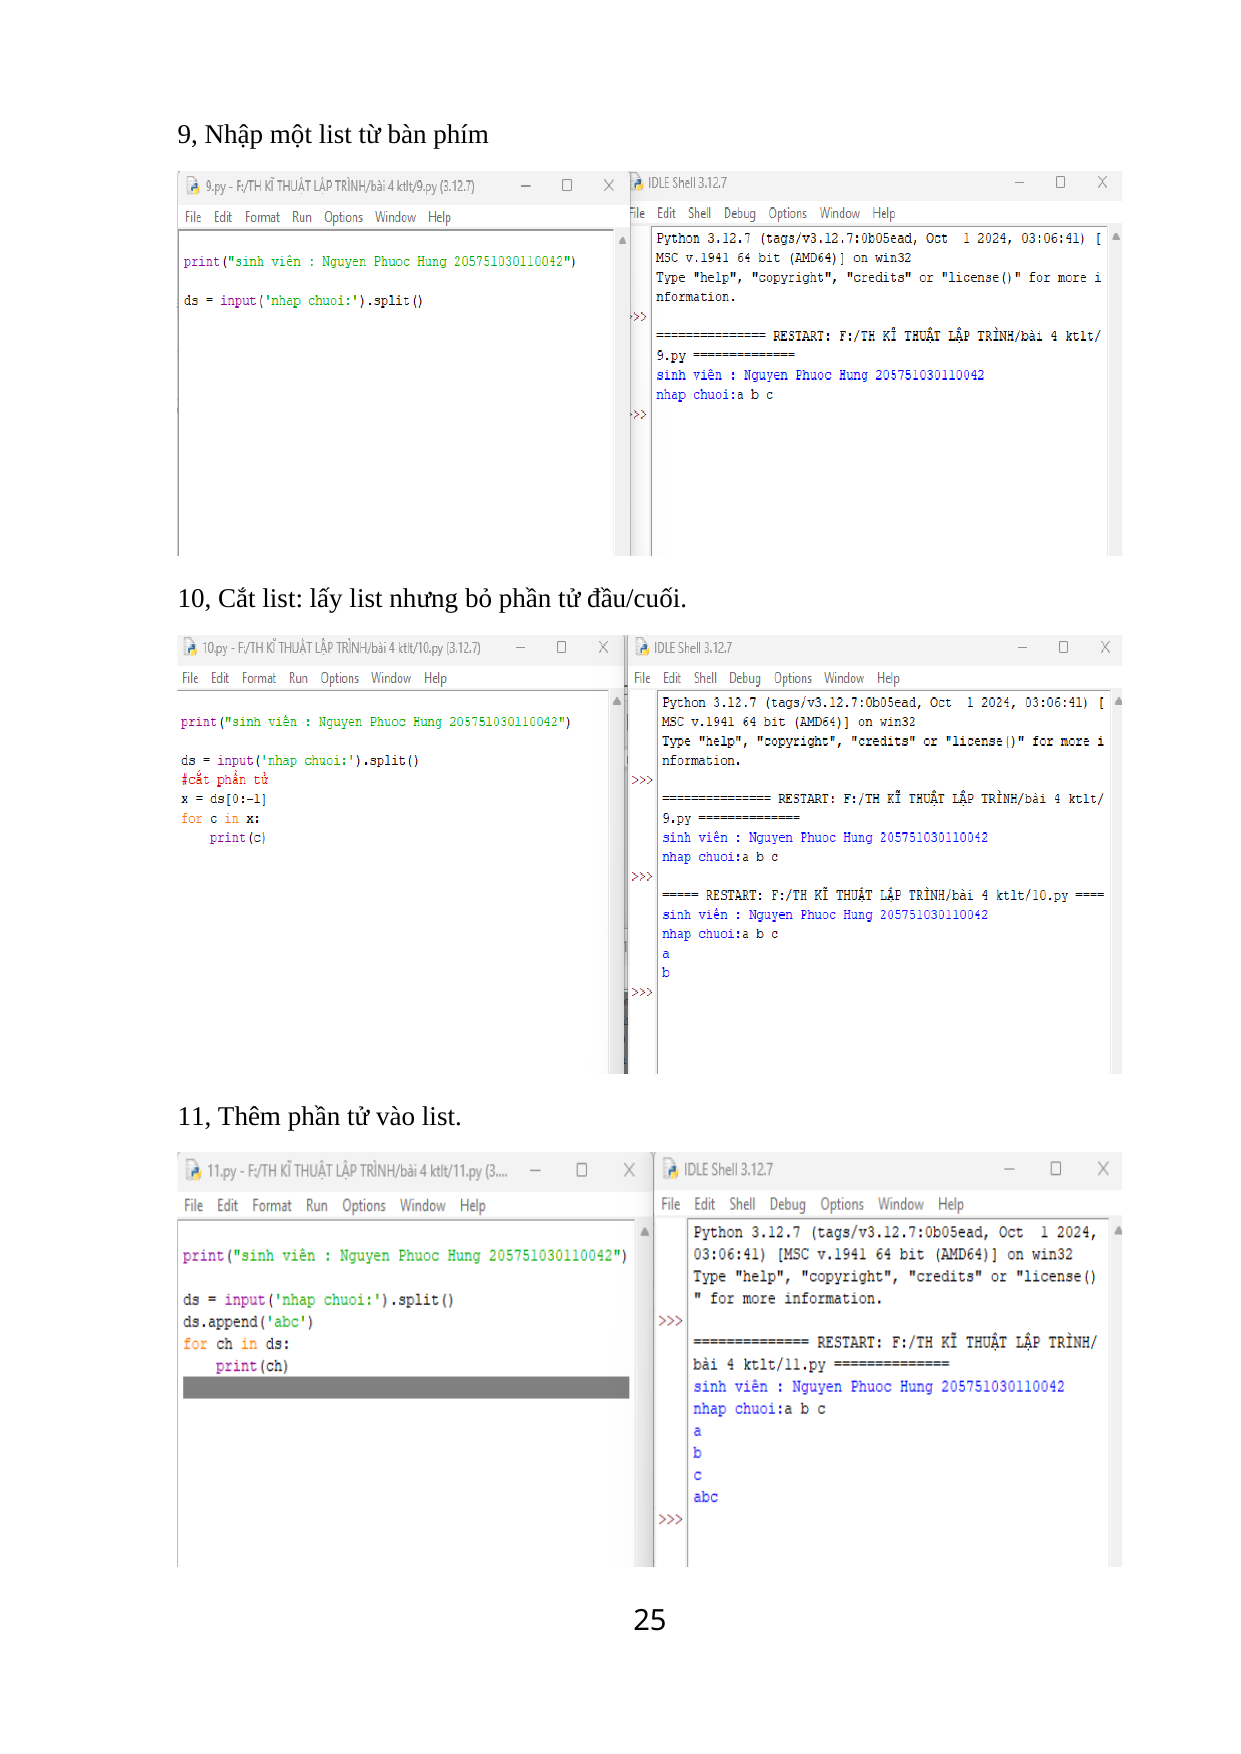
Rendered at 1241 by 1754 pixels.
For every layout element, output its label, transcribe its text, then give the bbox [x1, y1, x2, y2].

picture [177, 635, 1123, 1074]
picture [177, 1152, 1123, 1567]
text 10, Cắt list: lấy list nhưng bỏ phần tử đầu/cuối. [177, 582, 1122, 613]
text 9, Nhập một list từ bàn phím [177, 118, 1122, 149]
text 11, Thêm phần tử vào list. [177, 1099, 1122, 1131]
picture [177, 171, 1123, 556]
